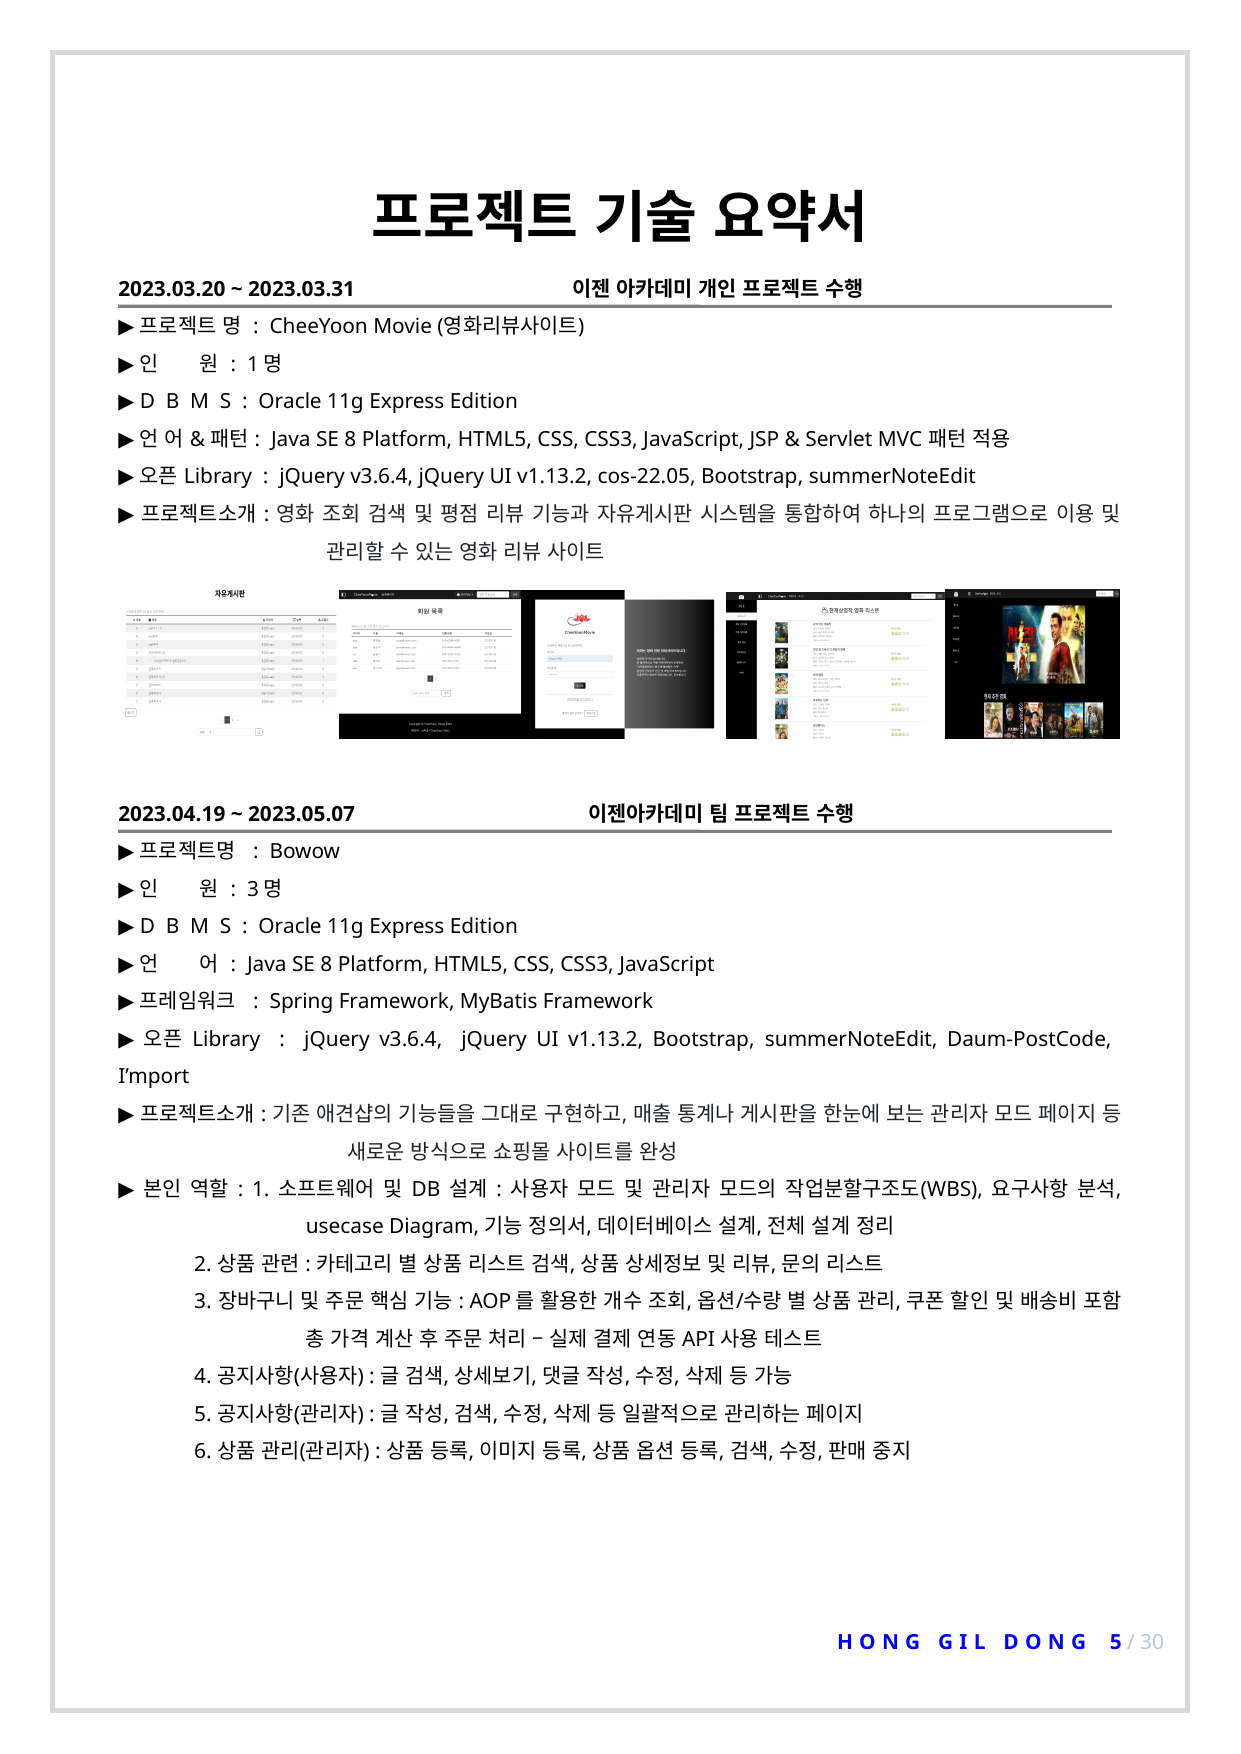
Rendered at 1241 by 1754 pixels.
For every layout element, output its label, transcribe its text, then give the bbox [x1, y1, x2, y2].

text ▶ 인 원 : 3명 [118, 869, 1122, 906]
text ▶ 프로젝트명 : Bowow [118, 831, 1122, 869]
text 프로젝트 기술 요약서 [118, 156, 1122, 269]
text ▶ 본인 역할 : 1. 소프트웨어 및 DB 설계 : 사용자 모드 및 관리자 모드의 작업분할구조도(WBS), 요구사항 분석, usecase Diagram, 기능 정의서, 데이터베이스 설계, 전체 설계 정리 [118, 1169, 1122, 1244]
text ▶ 오픈 Library : jQuery v3.6.4, jQuery UI v1.13.2, cos-22.05, Bootstrap, summerNoteEdit [118, 456, 1122, 494]
text 6. 상품 관리(관리자) : 상품 등록, 이미지 등록, 상품 옵션 등록, 검색, 수정, 판매 중지 [118, 1431, 1122, 1469]
text ▶ 프레임워크 : Spring Framework, MyBatis Framework [118, 981, 1122, 1019]
text ▶ 프로젝트 명 : CheeYoon Movie (영화리뷰사이트) [118, 306, 1122, 344]
text 2. 상품 관련 : 카테고리 별 상품 리스트 검색, 상품 상세정보 및 리뷰, 문의 리스트 [118, 1244, 1122, 1281]
picture [121, 586, 1120, 739]
text 3. 장바구니 및 주문 핵심 기능 : AOP를 활용한 개수 조회, 옵션/수량 별 상품 관리, 쿠폰 할인 및 배송비 포함 총 가격 계산 후 주문 처리 – 실제 결제 연동 API 사용 테스트 [118, 1281, 1122, 1356]
text ▶ 인 원 : 1명 [118, 344, 1122, 381]
text 2023.04.19 ~ 2023.05.07 이젠아카데미 팀 프로젝트 수행 [118, 794, 1122, 831]
text ▶ D B M S : Oracle 11g Express Edition [118, 906, 1122, 944]
text 5. 공지사항(관리자) : 글 작성, 검색, 수정, 삭제 등 일괄적으로 관리하는 페이지 [118, 1394, 1122, 1431]
text 2023.03.20 ~ 2023.03.31 이젠 아카데미 개인 프로젝트 수행 [118, 269, 1122, 306]
text ▶ 언 어 & 패턴 : Java SE 8 Platform, HTML5, CSS, CSS3, JavaScript, JSP & Servlet MVC 패턴 적용 [118, 419, 1122, 456]
text ▶ D B M S : Oracle 11g Express Edition [118, 381, 1122, 419]
text ▶ 오픈 Library : jQuery v3.6.4, jQuery UI v1.13.2, Bootstrap, summerNoteEdit, Daum-PostCode, I’mport [118, 1019, 1112, 1094]
text 4. 공지사항(사용자) : 글 검색, 상세보기, 댓글 작성, 수정, 삭제 등 가능 [118, 1356, 1122, 1394]
text ▶ 프로젝트소개 : 영화 조회 검색 및 평점 리뷰 기능과 자유게시판 시스템을 통합하여 하나의 프로그램으로 이용 및 관리할 수 있는 영화 리뷰 사이트 [118, 494, 1122, 569]
text ▶ 언 어 : Java SE 8 Platform, HTML5, CSS, CSS3, JavaScript [118, 944, 1122, 981]
text ▶ 프로젝트소개 : 기존 애견샵의 기능들을 그대로 구현하고, 매출 통계나 게시판을 한눈에 보는 관리자 모드 페이지 등 새로운 방식으로 쇼핑몰 사이트를 완성 [118, 1094, 1122, 1169]
